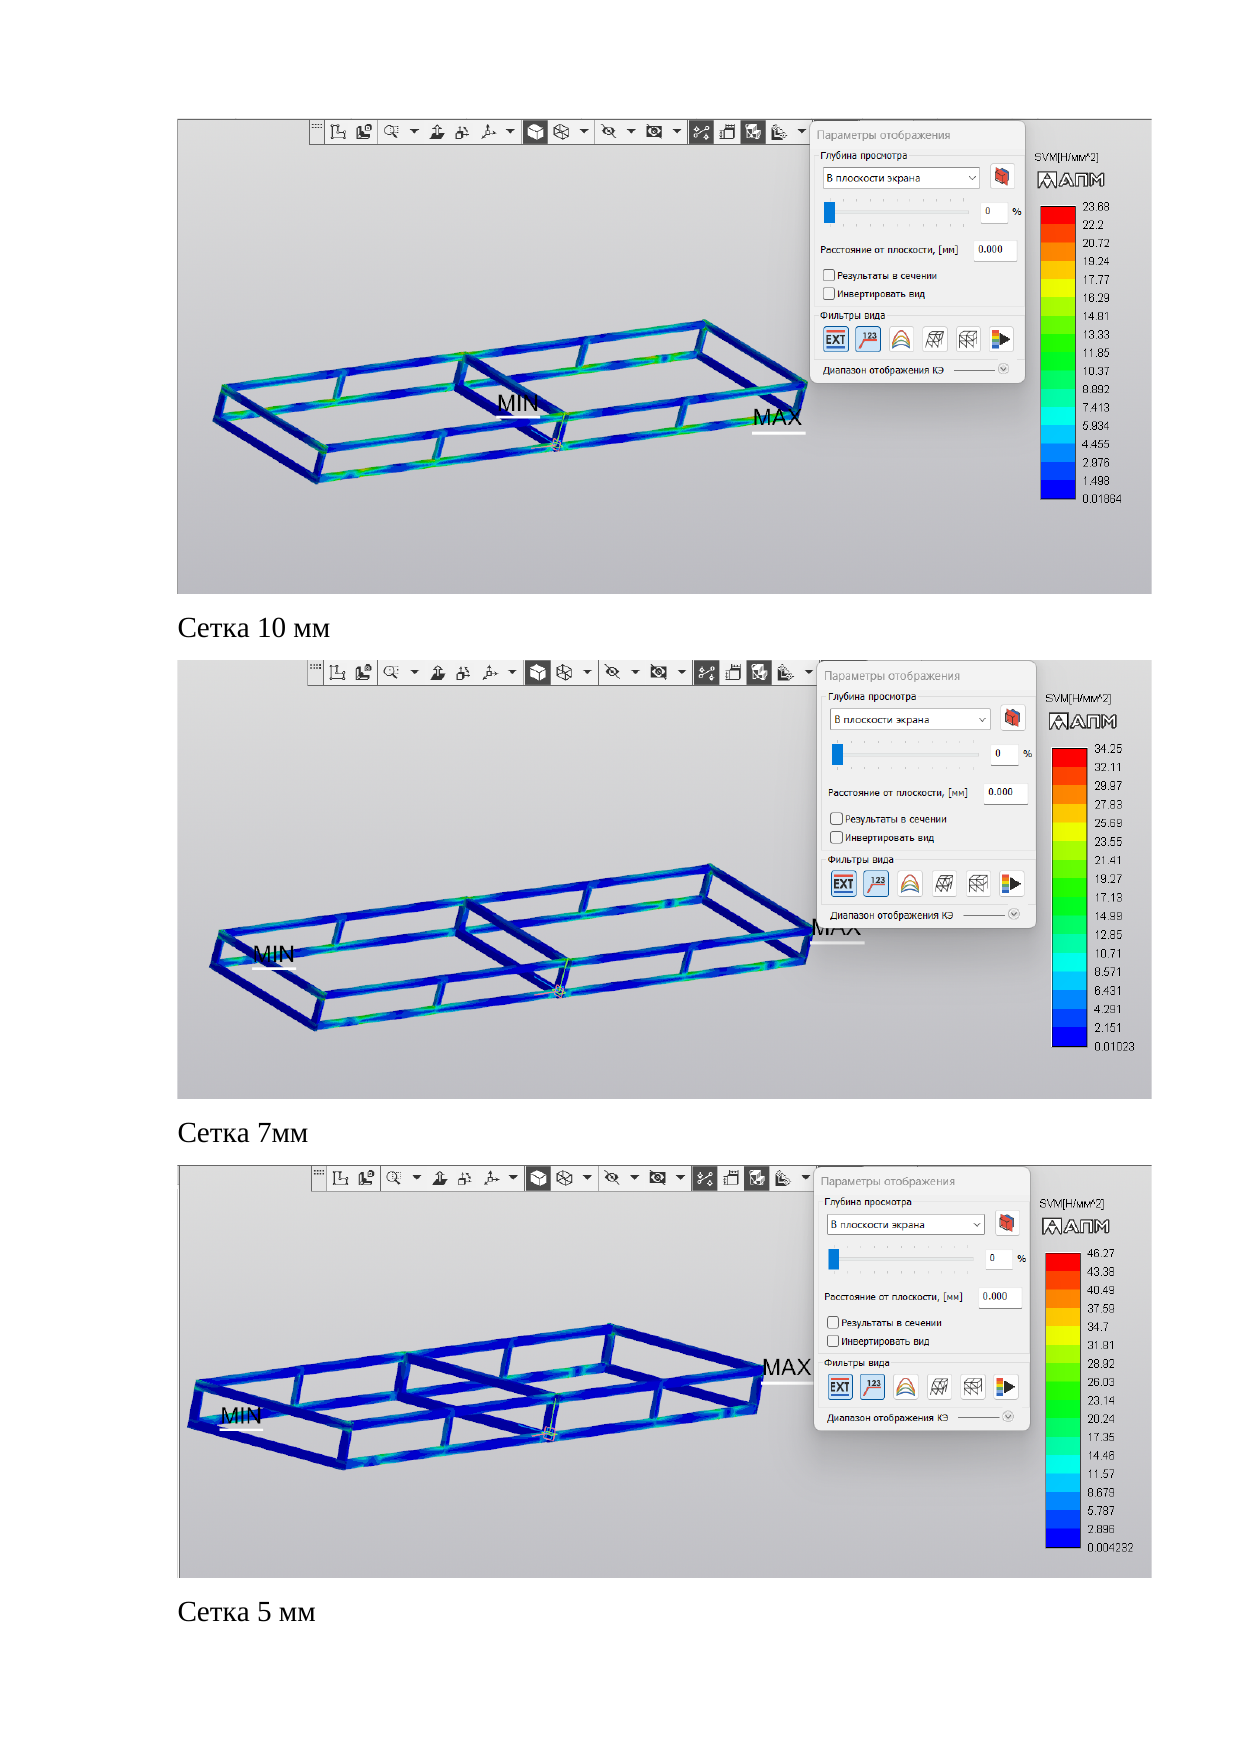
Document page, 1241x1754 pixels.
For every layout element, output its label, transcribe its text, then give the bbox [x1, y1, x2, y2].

picture [177, 1165, 1152, 1578]
text Сетка 10 мм [177, 610, 1152, 644]
picture [177, 118, 1152, 594]
picture [177, 660, 1152, 1099]
text Сетка 5 мм [177, 1594, 1152, 1628]
text Сетка 7мм [177, 1116, 1152, 1149]
